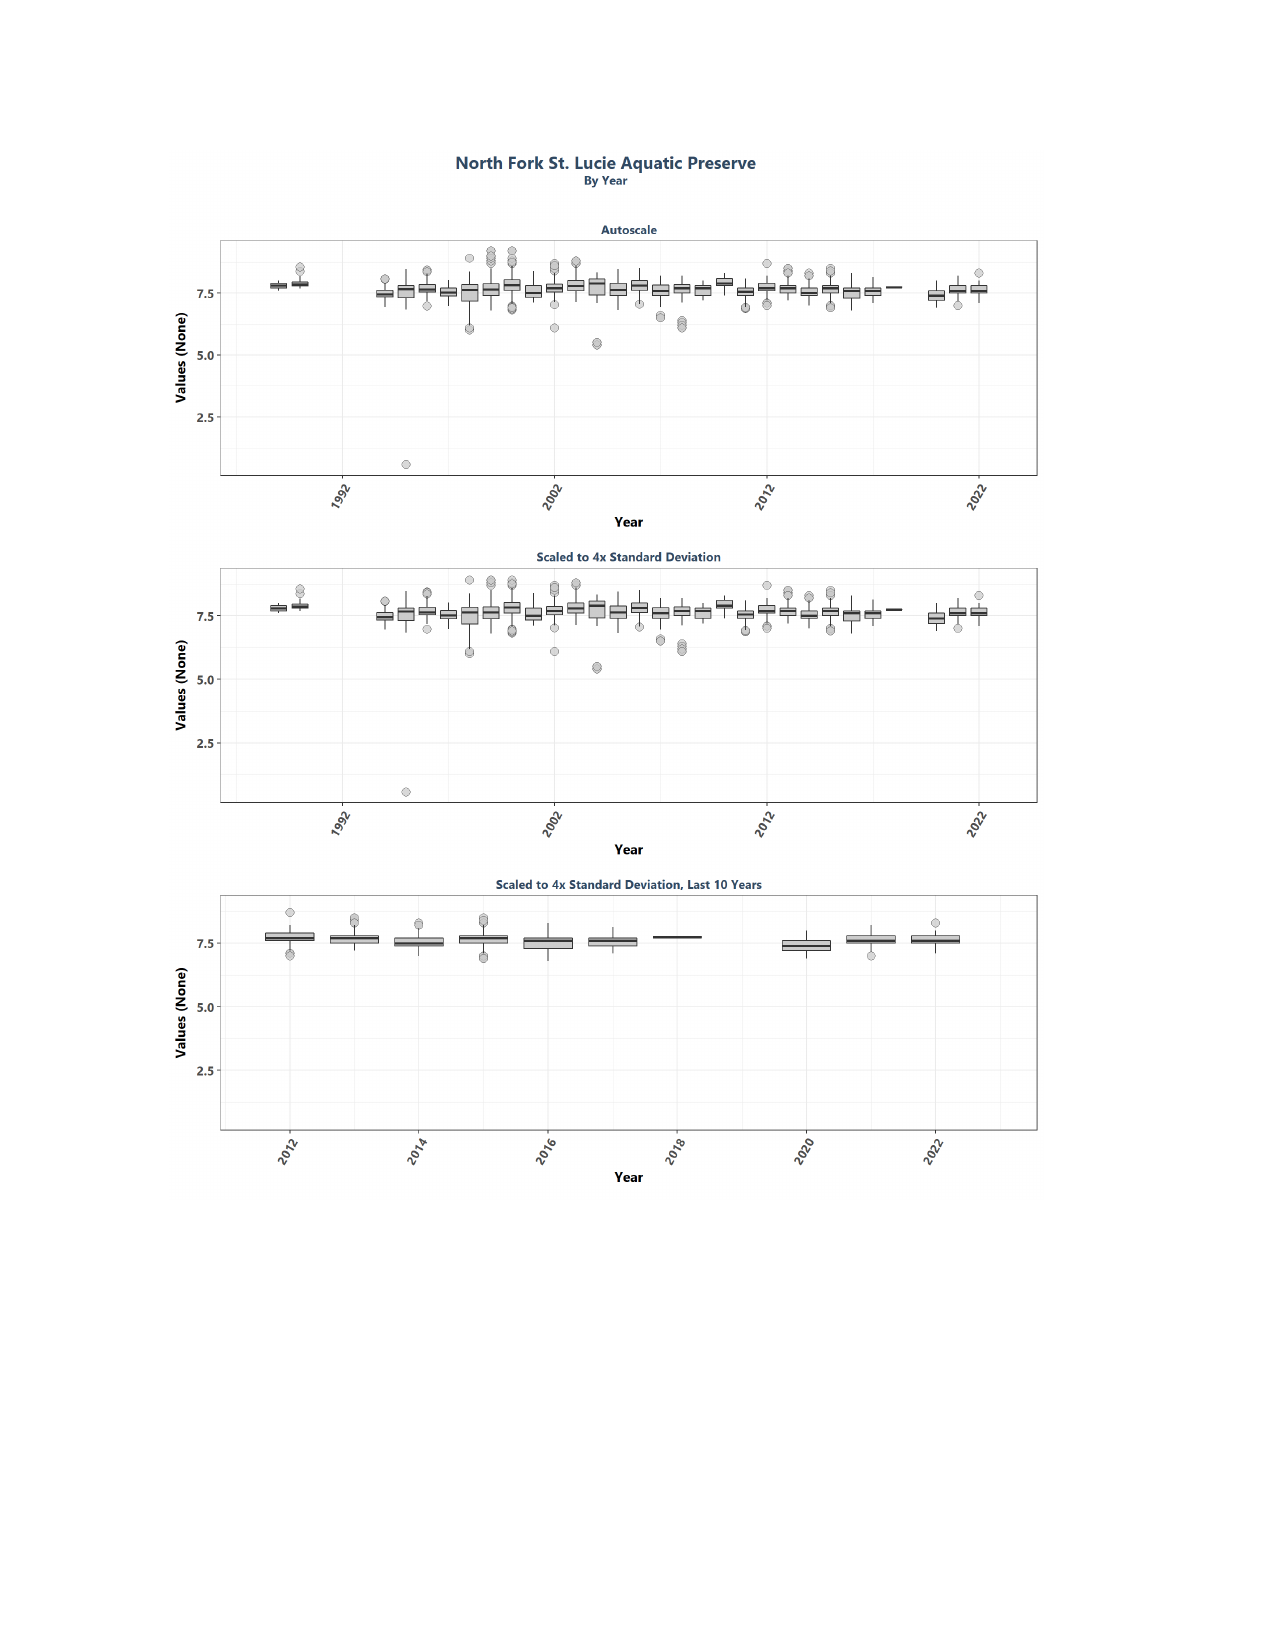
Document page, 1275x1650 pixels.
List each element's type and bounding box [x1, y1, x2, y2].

picture [168, 150, 1044, 1200]
